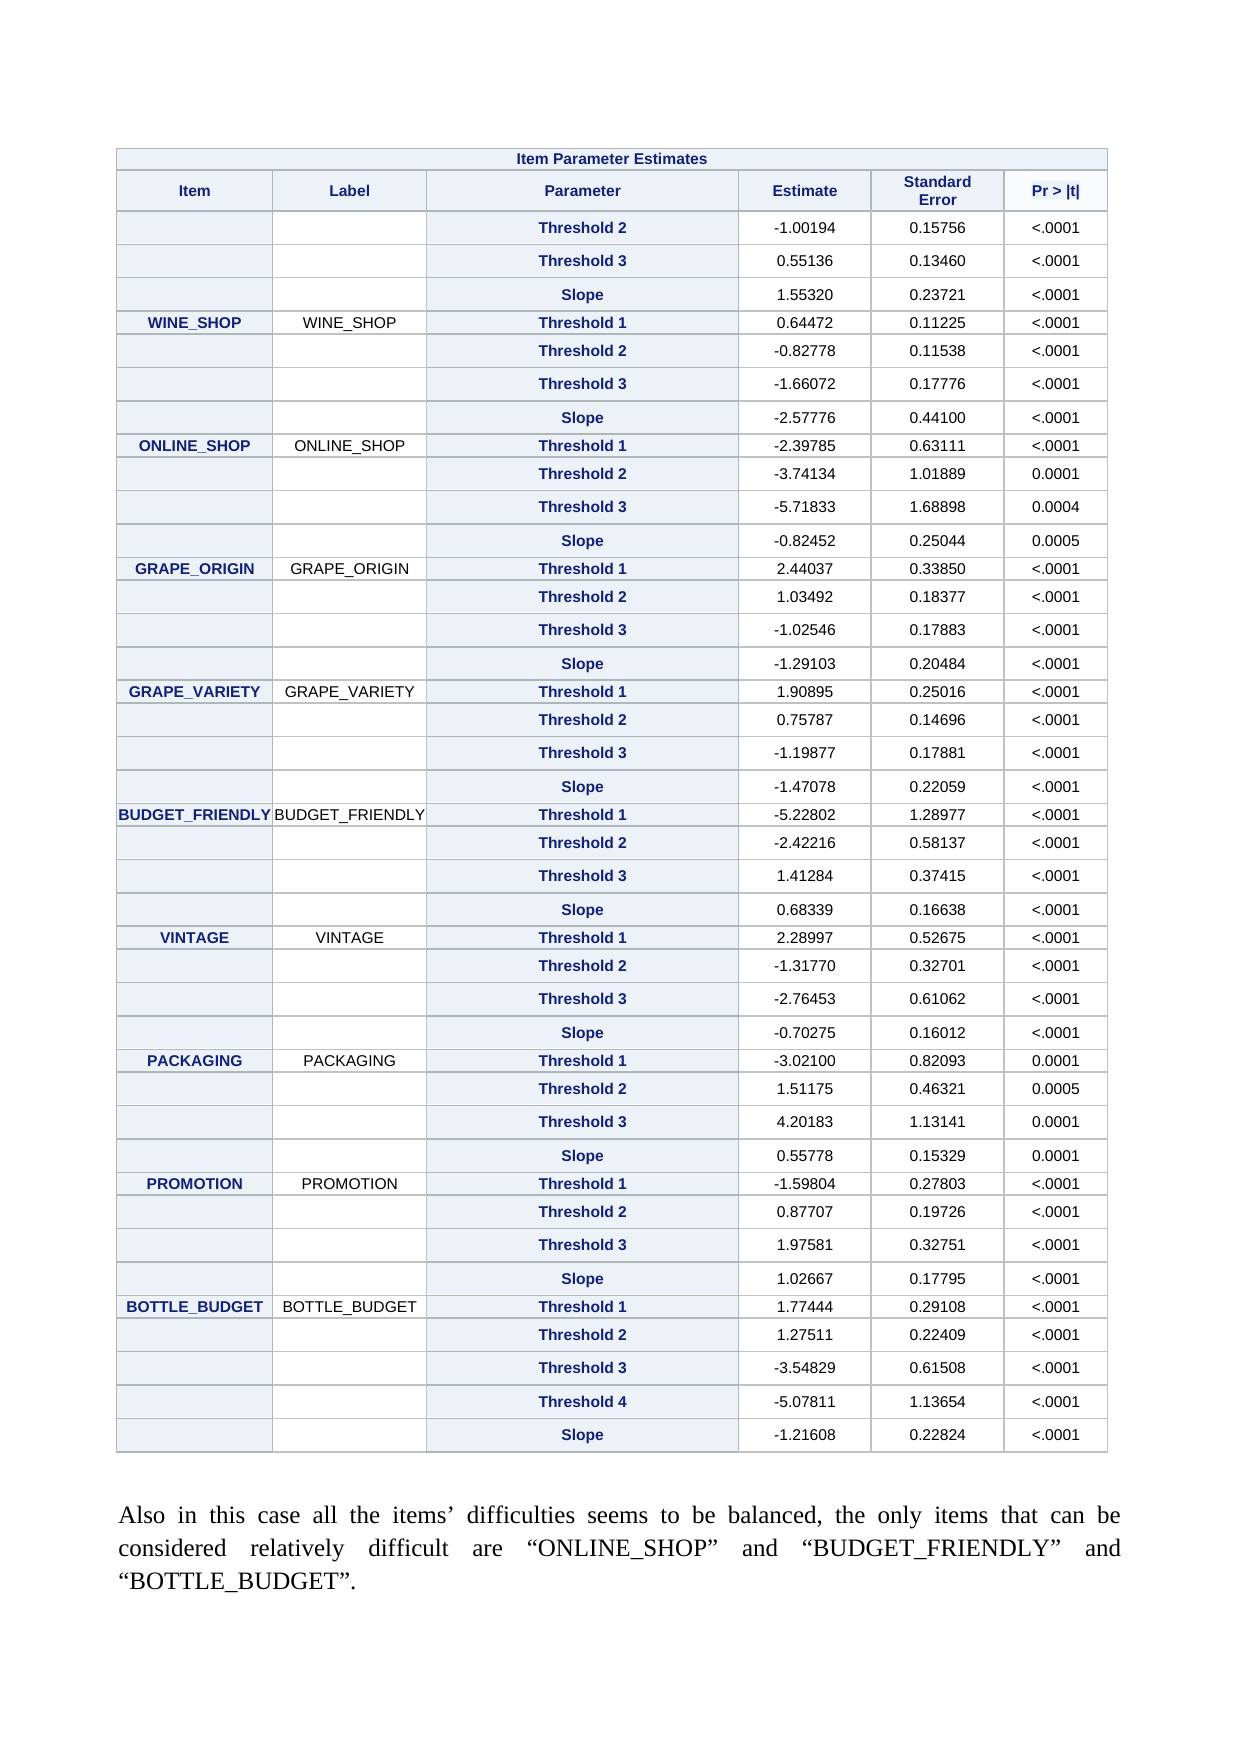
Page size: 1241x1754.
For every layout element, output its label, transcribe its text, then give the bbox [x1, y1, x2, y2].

table_cell Slope [427, 1140, 738, 1171]
table_cell 0.32701 [872, 950, 1003, 982]
table_cell Slope [427, 278, 738, 310]
table_cell <.0001 [1005, 278, 1107, 310]
table_cell 0.0001 [1005, 458, 1107, 489]
table_cell [117, 1263, 272, 1294]
table_cell [117, 983, 272, 1015]
table_cell Threshold 2 [427, 335, 738, 366]
table_cell 0.14696 [872, 704, 1003, 736]
table_cell Threshold 2 [427, 1073, 738, 1104]
table_cell ONLINE_SHOP [117, 435, 272, 456]
table_cell 0.58137 [872, 827, 1003, 858]
table_cell -5.07811 [739, 1386, 870, 1417]
table_cell -1.66072 [739, 368, 870, 400]
table_cell [273, 212, 426, 243]
table_cell [273, 983, 426, 1015]
table_cell Threshold 3 [427, 1106, 738, 1138]
table_cell -1.00194 [739, 212, 870, 243]
table_cell 0.13460 [872, 245, 1003, 277]
table_cell 0.15329 [872, 1140, 1003, 1171]
table_cell 0.55136 [739, 245, 870, 277]
table_cell -1.59804 [739, 1173, 870, 1194]
table_cell <.0001 [1005, 737, 1107, 769]
table_cell [117, 827, 272, 858]
table_cell <.0001 [1005, 558, 1107, 579]
table_cell 0.0001 [1005, 1106, 1107, 1138]
table_cell 0.29108 [872, 1296, 1003, 1317]
table_cell 0.32751 [872, 1229, 1003, 1261]
table_cell <.0001 [1005, 827, 1107, 858]
table_cell <.0001 [1005, 983, 1107, 1015]
table_cell <.0001 [1005, 894, 1107, 925]
table_header Item Parameter Estimates [117, 149, 1107, 169]
table_cell PACKAGING [117, 1050, 272, 1071]
table_cell 0.52675 [872, 927, 1003, 948]
table_cell 0.44100 [872, 402, 1003, 433]
table_cell [273, 245, 426, 277]
table_cell Threshold 1 [427, 804, 738, 825]
table_cell <.0001 [1005, 1229, 1107, 1261]
table_cell 0.25016 [872, 681, 1003, 702]
table_cell Threshold 3 [427, 368, 738, 400]
table_cell <.0001 [1005, 681, 1107, 702]
table_cell <.0001 [1005, 1173, 1107, 1194]
table_cell <.0001 [1005, 1296, 1107, 1317]
table_cell -5.71833 [739, 491, 870, 523]
table_cell 0.22824 [872, 1419, 1003, 1451]
table_cell 0.63111 [872, 435, 1003, 456]
table_cell <.0001 [1005, 402, 1107, 433]
table_cell 1.51175 [739, 1073, 870, 1104]
table_cell <.0001 [1005, 435, 1107, 456]
table_cell [117, 491, 272, 523]
table_cell -0.82452 [739, 525, 870, 556]
table_cell ONLINE_SHOP [273, 435, 426, 456]
table_cell [117, 368, 272, 400]
table_cell BOTTLE_BUDGET [117, 1296, 272, 1317]
table_cell 1.77444 [739, 1296, 870, 1317]
table_cell [273, 614, 426, 646]
table_cell <.0001 [1005, 212, 1107, 243]
table_cell <.0001 [1005, 1319, 1107, 1351]
table_cell [117, 212, 272, 243]
table_cell 1.02667 [739, 1263, 870, 1294]
table_cell 1.13141 [872, 1106, 1003, 1138]
table_cell [117, 1017, 272, 1048]
table_cell [117, 1319, 272, 1351]
table_cell 0.17776 [872, 368, 1003, 400]
table_cell [117, 950, 272, 982]
table_cell [117, 614, 272, 646]
table_cell Threshold 3 [427, 737, 738, 769]
table_cell 0.61508 [872, 1352, 1003, 1384]
table_cell -3.02100 [739, 1050, 870, 1071]
table_cell <.0001 [1005, 950, 1107, 982]
table_cell 2.44037 [739, 558, 870, 579]
table_cell Threshold 1 [427, 312, 738, 333]
table_cell PACKAGING [273, 1050, 426, 1071]
table_cell Pr > |t| [1005, 171, 1107, 210]
table_cell 0.22409 [872, 1319, 1003, 1351]
table_cell [273, 1106, 426, 1138]
table_cell [273, 950, 426, 982]
table_cell [273, 1229, 426, 1261]
table_cell -5.22802 [739, 804, 870, 825]
table_cell [273, 648, 426, 679]
table_cell [273, 368, 426, 400]
table_cell 0.37415 [872, 860, 1003, 892]
table_cell VINTAGE [117, 927, 272, 948]
table_cell 0.0005 [1005, 1073, 1107, 1104]
table_cell 0.17795 [872, 1263, 1003, 1294]
table_cell -2.57776 [739, 402, 870, 433]
table_cell [273, 894, 426, 925]
table_cell 1.55320 [739, 278, 870, 310]
table_cell 0.23721 [872, 278, 1003, 310]
table_cell -1.47078 [739, 771, 870, 802]
table_cell 0.64472 [739, 312, 870, 333]
table_cell 2.28997 [739, 927, 870, 948]
table_cell -2.42216 [739, 827, 870, 858]
table_cell Slope [427, 402, 738, 433]
table_cell Slope [427, 771, 738, 802]
table_cell 4.20183 [739, 1106, 870, 1138]
table_cell <.0001 [1005, 312, 1107, 333]
table_cell [273, 1263, 426, 1294]
table_cell 1.01889 [872, 458, 1003, 489]
table_cell GRAPE_ORIGIN [117, 558, 272, 579]
table_cell <.0001 [1005, 771, 1107, 802]
table_cell [117, 402, 272, 433]
table_cell PROMOTION [117, 1173, 272, 1194]
table_cell Slope [427, 525, 738, 556]
table_cell -3.74134 [739, 458, 870, 489]
table_cell [117, 458, 272, 489]
table_cell 0.18377 [872, 581, 1003, 612]
table_cell [117, 335, 272, 366]
table_cell Threshold 2 [427, 212, 738, 243]
table_cell Threshold 2 [427, 581, 738, 612]
table_cell WINE_SHOP [273, 312, 426, 333]
table_cell <.0001 [1005, 581, 1107, 612]
table_cell VINTAGE [273, 927, 426, 948]
table_cell Threshold 2 [427, 1319, 738, 1351]
table_cell [117, 1073, 272, 1104]
table_cell Threshold 3 [427, 245, 738, 277]
table_cell Threshold 2 [427, 458, 738, 489]
table_cell [117, 1106, 272, 1138]
table_cell Threshold 1 [427, 927, 738, 948]
table_cell [273, 771, 426, 802]
table_cell 0.87707 [739, 1196, 870, 1228]
table_cell Threshold 3 [427, 983, 738, 1015]
table_cell Threshold 2 [427, 1196, 738, 1228]
table_cell -0.82778 [739, 335, 870, 366]
table_cell Threshold 3 [427, 1229, 738, 1261]
table_cell 1.68898 [872, 491, 1003, 523]
table_cell -3.54829 [739, 1352, 870, 1384]
table_cell [273, 335, 426, 366]
table_cell Estimate [739, 171, 870, 210]
table_cell [273, 1073, 426, 1104]
table_cell -2.39785 [739, 435, 870, 456]
table_cell [117, 525, 272, 556]
table_cell BOTTLE_BUDGET [273, 1296, 426, 1317]
table_cell GRAPE_VARIETY [273, 681, 426, 702]
table_cell Parameter [427, 171, 738, 210]
table_cell Threshold 1 [427, 1050, 738, 1071]
table_cell Threshold 3 [427, 860, 738, 892]
table_cell 0.16638 [872, 894, 1003, 925]
table_cell [117, 704, 272, 736]
text Also in this case all the items’ difficulties seems to be balanced, the only items that can be considered relatively difficult are “ONLINE_SHOP” and “BUDGET_FRIENDLY” and “BOTTLE_BUDGET”. [118, 1500, 1122, 1595]
table_cell 0.20484 [872, 648, 1003, 679]
table_cell 1.27511 [739, 1319, 870, 1351]
table_cell 1.13654 [872, 1386, 1003, 1417]
table_cell Item [117, 171, 272, 210]
table_cell Threshold 1 [427, 1296, 738, 1317]
table_cell [273, 458, 426, 489]
table_cell <.0001 [1005, 1386, 1107, 1417]
table_cell [273, 1419, 426, 1451]
table_cell [117, 1196, 272, 1228]
table_cell Threshold 2 [427, 704, 738, 736]
table_cell 1.97581 [739, 1229, 870, 1261]
table_cell 1.90895 [739, 681, 870, 702]
table_cell Standard Error [872, 171, 1003, 210]
table_cell [117, 245, 272, 277]
table_cell Threshold 2 [427, 950, 738, 982]
table_cell <.0001 [1005, 860, 1107, 892]
table_cell [273, 704, 426, 736]
table_cell [117, 1352, 272, 1384]
table_cell 1.28977 [872, 804, 1003, 825]
table_cell [273, 278, 426, 310]
table_cell <.0001 [1005, 368, 1107, 400]
table_cell [273, 1017, 426, 1048]
table_cell -1.31770 [739, 950, 870, 982]
table_cell [273, 581, 426, 612]
table_cell 0.25044 [872, 525, 1003, 556]
table_cell 0.17883 [872, 614, 1003, 646]
table_cell <.0001 [1005, 335, 1107, 366]
table_cell [273, 1196, 426, 1228]
table_cell Threshold 3 [427, 491, 738, 523]
table_cell Threshold 3 [427, 1352, 738, 1384]
table_cell [117, 737, 272, 769]
table_cell 1.03492 [739, 581, 870, 612]
table_cell 0.0004 [1005, 491, 1107, 523]
table_cell Slope [427, 648, 738, 679]
table_cell Slope [427, 1017, 738, 1048]
table_cell Threshold 4 [427, 1386, 738, 1417]
table_cell -0.70275 [739, 1017, 870, 1048]
table_cell 0.0001 [1005, 1050, 1107, 1071]
table_cell [273, 1352, 426, 1384]
table_cell <.0001 [1005, 245, 1107, 277]
table_cell Threshold 3 [427, 614, 738, 646]
table_cell -1.21608 [739, 1419, 870, 1451]
table_cell -1.29103 [739, 648, 870, 679]
table_cell 0.11225 [872, 312, 1003, 333]
table_cell 0.0005 [1005, 525, 1107, 556]
table_cell 0.55778 [739, 1140, 870, 1171]
table_cell Slope [427, 894, 738, 925]
table_cell [273, 827, 426, 858]
table_cell 0.11538 [872, 335, 1003, 366]
table_cell Threshold 1 [427, 558, 738, 579]
table_cell Threshold 1 [427, 681, 738, 702]
table_cell [273, 402, 426, 433]
table_cell GRAPE_ORIGIN [273, 558, 426, 579]
table_cell WINE_SHOP [117, 312, 272, 333]
table_cell 0.19726 [872, 1196, 1003, 1228]
table_cell -1.02546 [739, 614, 870, 646]
table_cell 0.61062 [872, 983, 1003, 1015]
table_cell -1.19877 [739, 737, 870, 769]
table_cell [273, 860, 426, 892]
table_cell [273, 737, 426, 769]
table_cell <.0001 [1005, 1419, 1107, 1451]
table_cell Threshold 2 [427, 827, 738, 858]
table_cell [117, 648, 272, 679]
table_cell 1.41284 [739, 860, 870, 892]
table_cell <.0001 [1005, 927, 1107, 948]
table_cell 0.0001 [1005, 1140, 1107, 1171]
table_cell 0.22059 [872, 771, 1003, 802]
table_cell [273, 1386, 426, 1417]
table_cell <.0001 [1005, 1196, 1107, 1228]
table_cell <.0001 [1005, 704, 1107, 736]
table_cell [273, 1140, 426, 1171]
table_cell PROMOTION [273, 1173, 426, 1194]
table_cell <.0001 [1005, 1263, 1107, 1294]
table_cell 0.17881 [872, 737, 1003, 769]
table_cell <.0001 [1005, 804, 1107, 825]
table_cell 0.33850 [872, 558, 1003, 579]
table_cell <.0001 [1005, 614, 1107, 646]
table_cell [273, 525, 426, 556]
table_cell GRAPE_VARIETY [117, 681, 272, 702]
table_cell [117, 894, 272, 925]
table_cell [273, 1319, 426, 1351]
table_cell Threshold 1 [427, 435, 738, 456]
table_cell Slope [427, 1263, 738, 1294]
table_cell -2.76453 [739, 983, 870, 1015]
table_cell <.0001 [1005, 648, 1107, 679]
table_cell [273, 491, 426, 523]
table_cell [117, 1140, 272, 1171]
table_cell 0.75787 [739, 704, 870, 736]
table_cell [117, 581, 272, 612]
table_cell <.0001 [1005, 1352, 1107, 1384]
table_cell 0.82093 [872, 1050, 1003, 1071]
table_cell [117, 1419, 272, 1451]
table_cell Threshold 1 [427, 1173, 738, 1194]
table_cell [117, 771, 272, 802]
table_cell 0.46321 [872, 1073, 1003, 1104]
table_cell Label [273, 171, 426, 210]
table_cell <.0001 [1005, 1017, 1107, 1048]
table_cell Slope [427, 1419, 738, 1451]
table_cell [117, 1229, 272, 1261]
table_cell 0.27803 [872, 1173, 1003, 1194]
table_cell [117, 1386, 272, 1417]
table_cell 0.68339 [739, 894, 870, 925]
table_cell [117, 278, 272, 310]
table_cell [117, 860, 272, 892]
table_cell 0.16012 [872, 1017, 1003, 1048]
table_cell 0.15756 [872, 212, 1003, 243]
